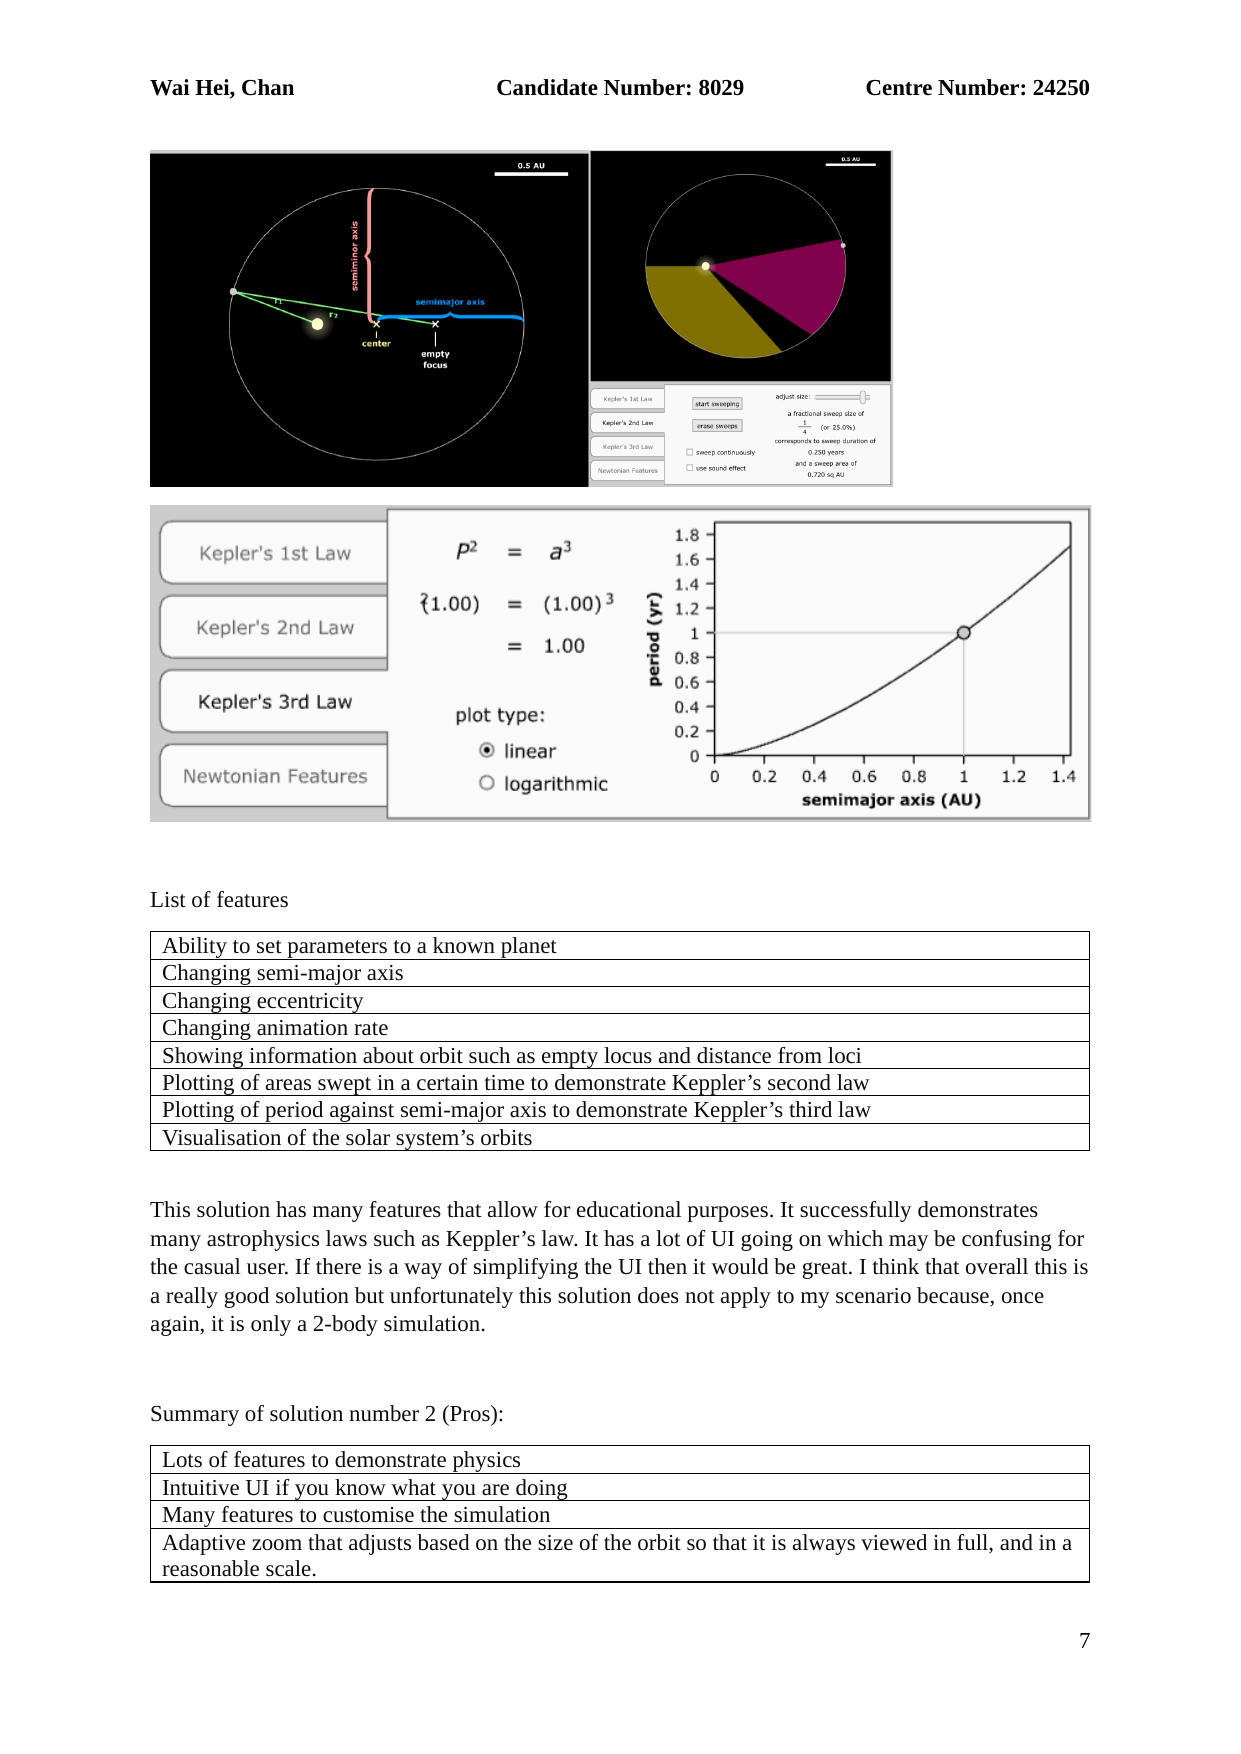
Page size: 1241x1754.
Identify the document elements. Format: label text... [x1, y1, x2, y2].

table_cell Plotting of period against semi-major axis to demonstrate Keppler’s third law [151, 1096, 1089, 1123]
picture [150, 505, 1092, 822]
table_cell Changing semi-major axis [151, 960, 1089, 986]
picture [150, 150, 894, 487]
table_cell Changing animation rate [151, 1014, 1089, 1041]
text This solution has many features that allow for educational purposes. It successfully demonstrates many astrophysics laws such as Keppler’s law. It has a lot of UI going on which may be confusing for the casual user. If there is a way of simplifying the UI then it would be great. I think that overall this is a really good solution but unfortunately this solution does not apply to my scenario because, once again, it is only a 2-body simulation. [150, 1196, 1090, 1336]
table_cell Plotting of areas swept in a certain time to demonstrate Keppler’s second law [151, 1069, 1089, 1095]
text Summary of solution number 2 (Pros): [150, 1400, 1090, 1427]
table_cell Many features to customise the simulation [151, 1501, 1089, 1528]
table_header Ability to set parameters to a known planet [151, 932, 1089, 958]
table_cell Intuitive UI if you know what you are doing [151, 1474, 1089, 1500]
table_cell Visualisation of the solar system’s orbits [151, 1124, 1089, 1150]
table_header Lots of features to demonstrate physics [151, 1446, 1089, 1473]
text List of features [150, 886, 1090, 912]
table_cell Changing eccentricity [151, 987, 1089, 1013]
table_cell Showing information about orbit such as empty locus and distance from loci [151, 1042, 1089, 1068]
table_cell Adaptive zoom that adjusts based on the size of the orbit so that it is always viewed in full, and in a reasonable scale. [151, 1529, 1089, 1581]
